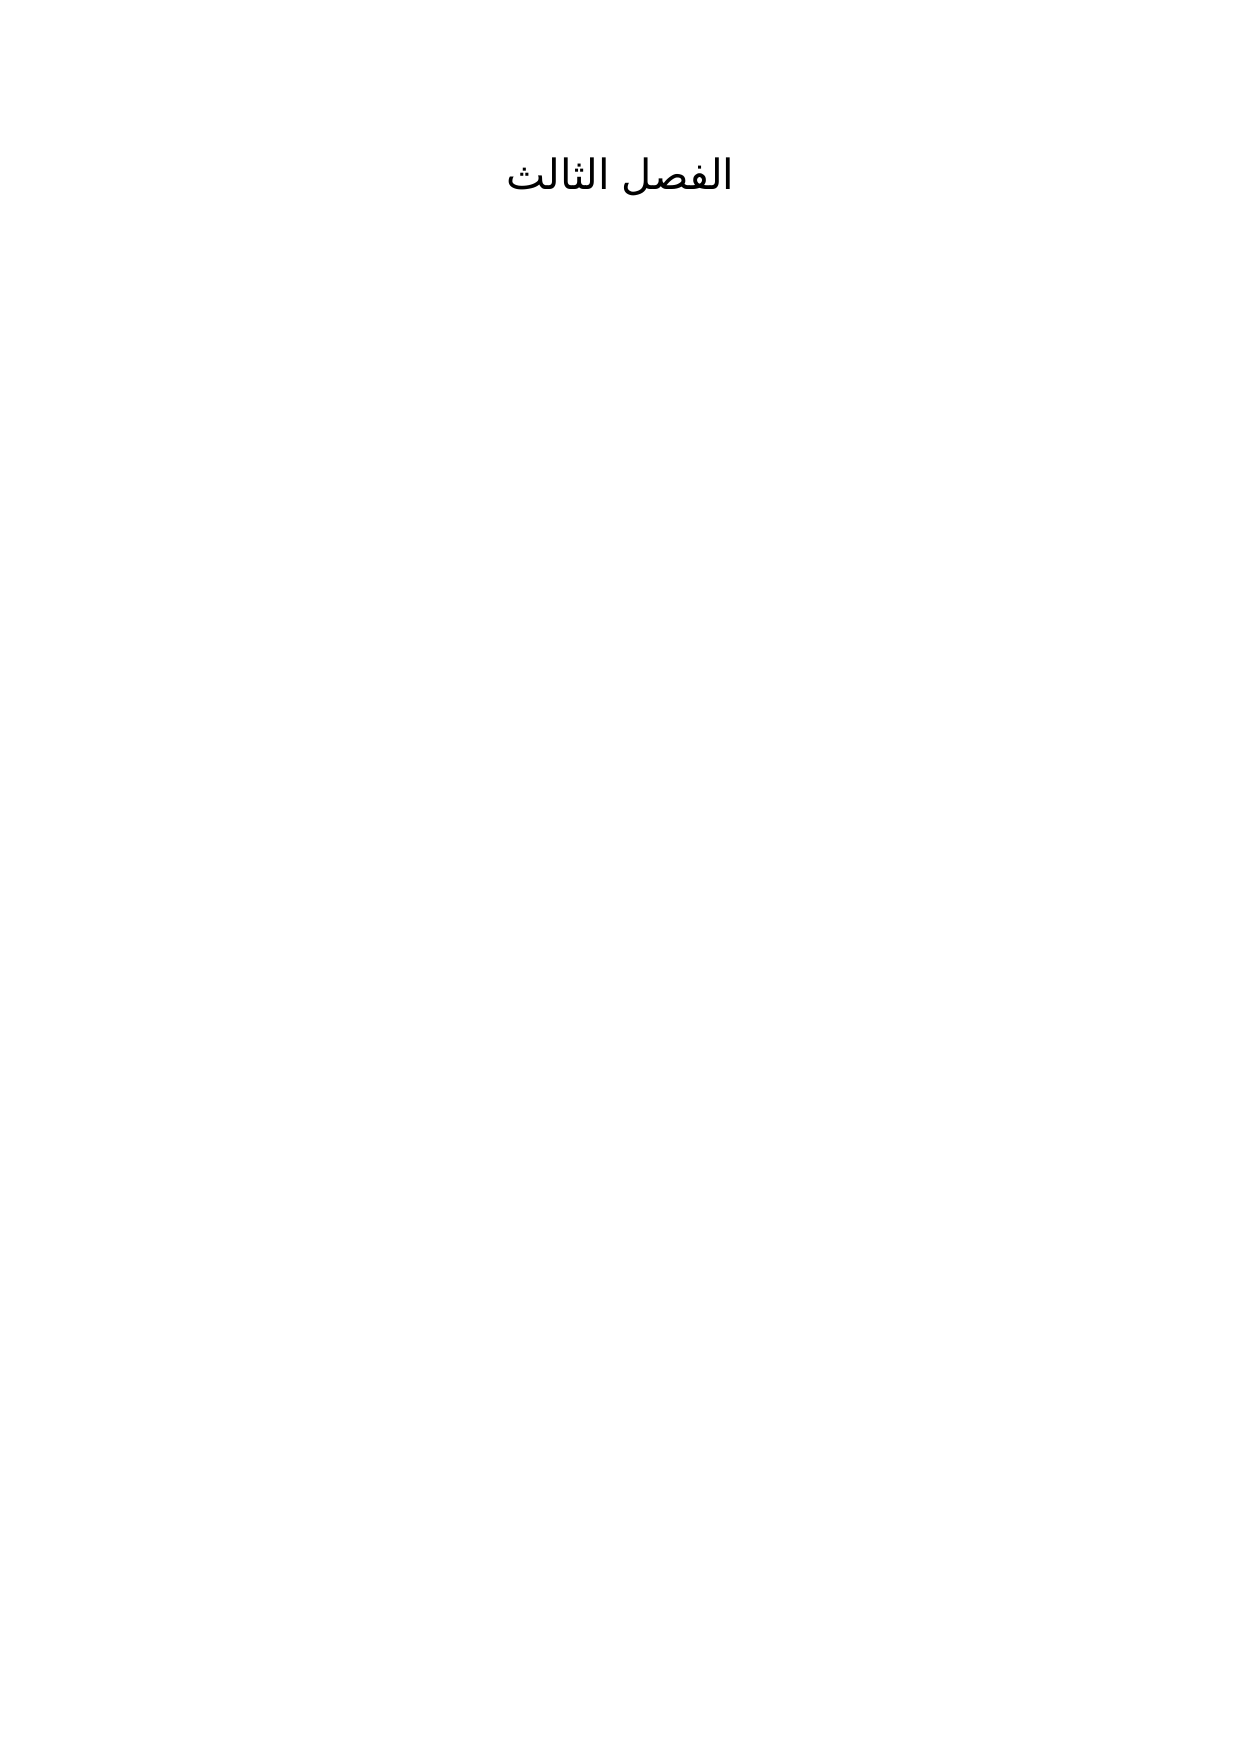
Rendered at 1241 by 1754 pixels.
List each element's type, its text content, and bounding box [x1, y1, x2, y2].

text الفصل الثالث [150, 150, 1090, 198]
